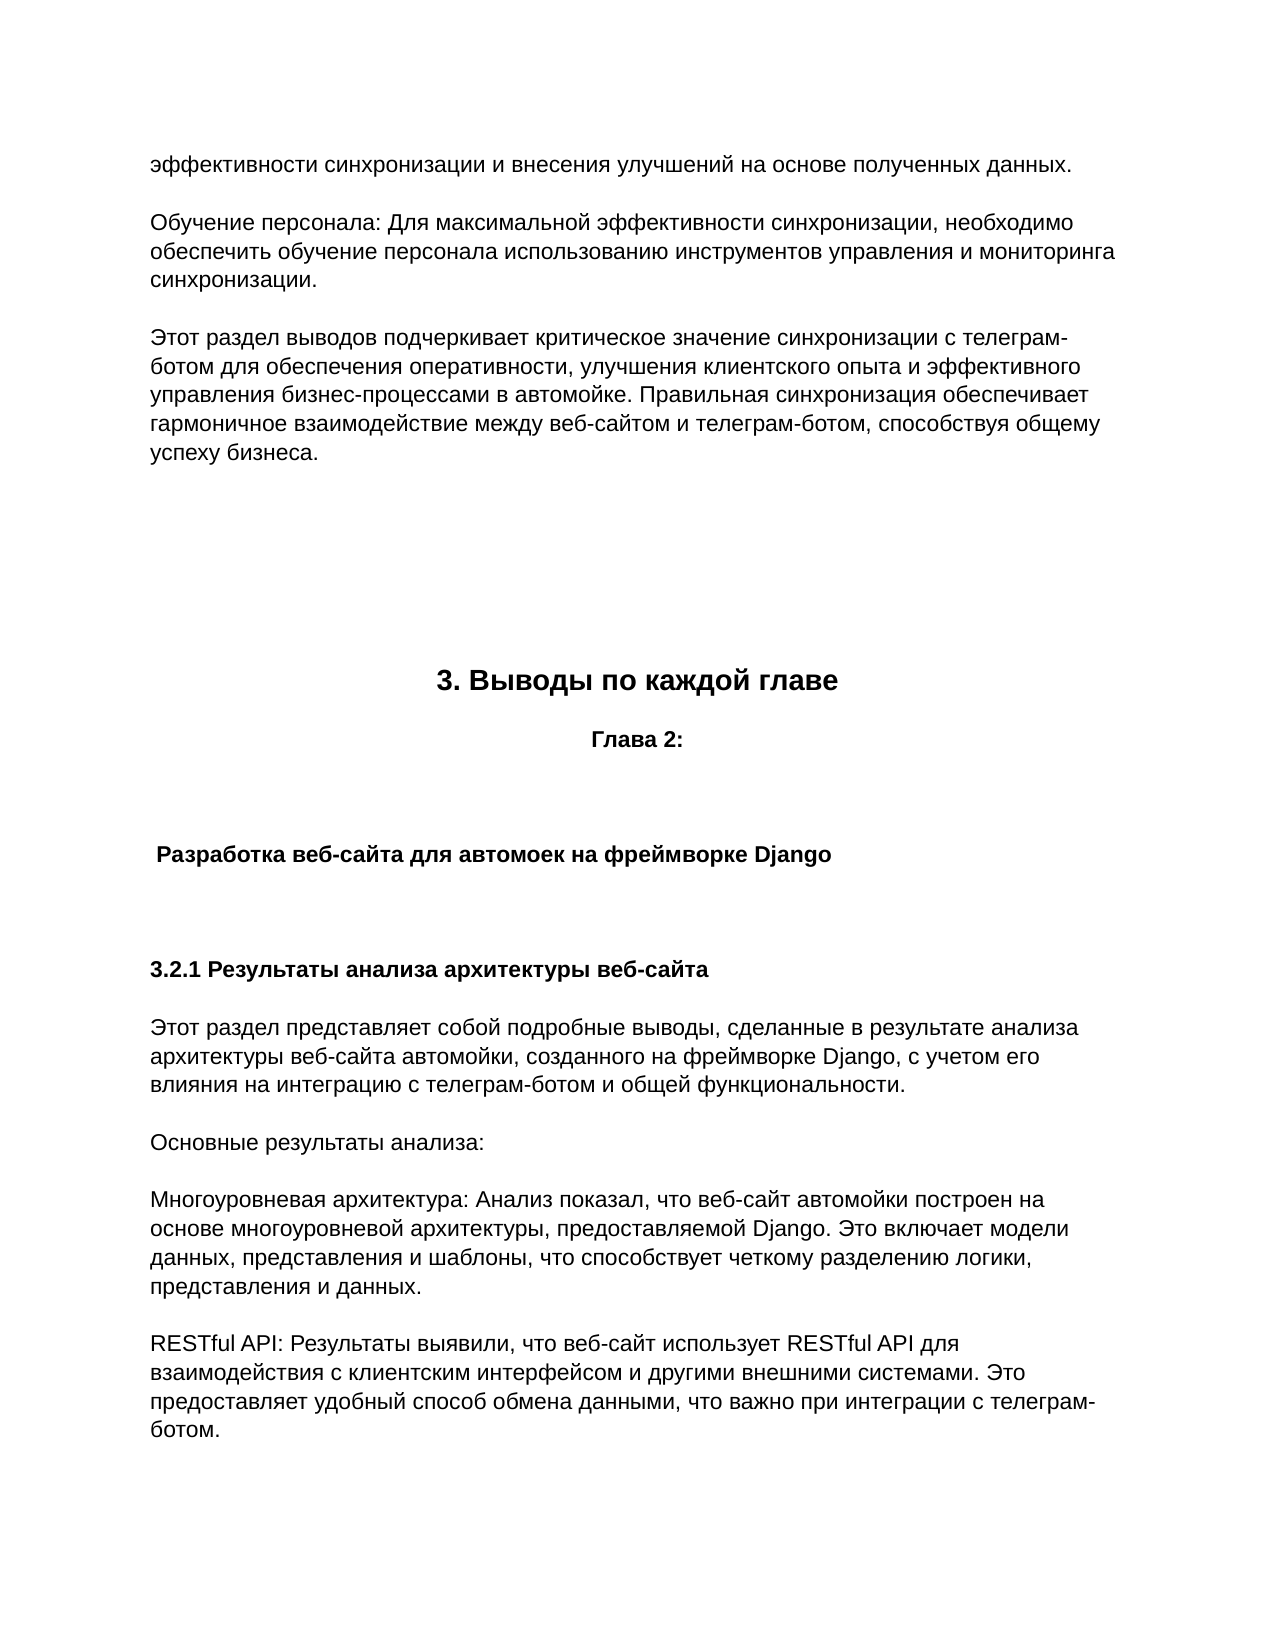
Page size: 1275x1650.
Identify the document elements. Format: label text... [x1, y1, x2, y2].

text 3. Выводы по каждой главе [150, 667, 1125, 696]
text Разработка веб-сайта для автомоек на фреймворке Django [150, 840, 1125, 869]
text Обучение персонала: Для максимальной эффективности синхронизации, необходимо обеспечить обучение персонала использованию инструментов управления и мониторинга синхронизации. [150, 207, 1125, 294]
text Глава 2: [150, 725, 1125, 754]
text 3.2.1 Результаты анализа архитектуры веб-сайта [150, 955, 1125, 984]
text Основные результаты анализа: [150, 1127, 1125, 1156]
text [150, 150, 1125, 179]
text Этот раздел выводов подчеркивает критическое значение синхронизации с телеграм-ботом для обеспечения оперативности, улучшения клиентского опыта и эффективного управления бизнес-процессами в автомойке. Правильная синхронизация обеспечивает гармоничное взаимодействие между веб-сайтом и телеграм-ботом, способствуя общему успеху бизнеса. [150, 322, 1125, 466]
text RESTful API: Результаты выявили, что веб-сайт использует RESTful API для взаимодействия с клиентским интерфейсом и другими внешними системами. Это предоставляет удобный способ обмена данными, что важно при интеграции с телеграм-ботом. [150, 1329, 1125, 1444]
text Многоуровневая архитектура: Анализ показал, что веб-сайт автомойки построен на основе многоуровневой архитектуры, предоставляемой Django. Это включает модели данных, представления и шаблоны, что способствует четкому разделению логики, представления и данных. [150, 1185, 1125, 1300]
text Этот раздел представляет собой подробные выводы, сделанные в результате анализа архитектуры веб-сайта автомойки, созданного на фреймворке Django, с учетом его влияния на интеграцию с телеграм-ботом и общей функциональности. [150, 1012, 1125, 1099]
